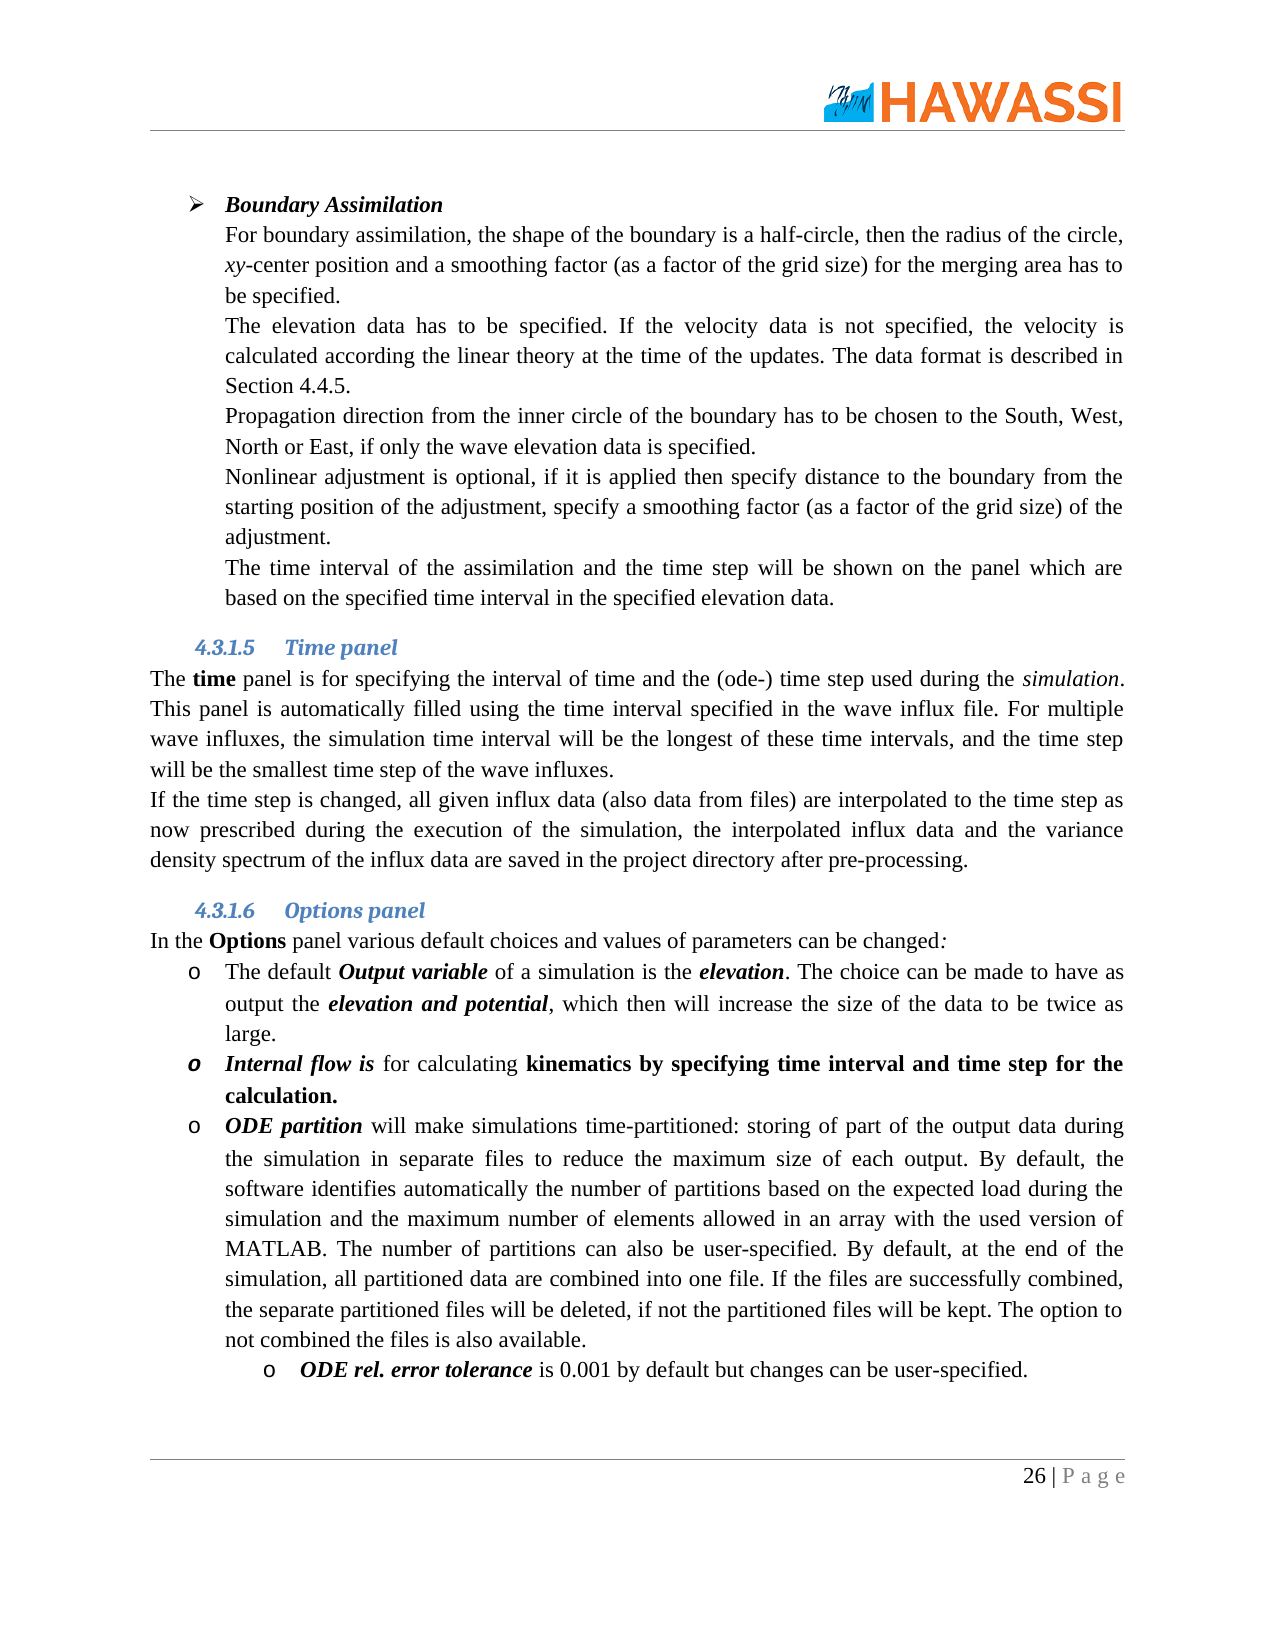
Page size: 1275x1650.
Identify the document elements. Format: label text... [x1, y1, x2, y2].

list Boundary Assimilation [187, 191, 1125, 217]
subtitle Time panel [194, 635, 1125, 661]
list For boundary assimilation, the shape of the boundary is a half-circle, then the radius of the circle, xy-center position and a smoothing factor (as a factor of the grid size) for the merging area has to be specified. [225, 221, 1125, 308]
list ODE partition will make simulations time-partitioned: storing of part of the output data during the simulation in separate files to reduce the maximum size of each output. By default, the software identifies automatically the number of partitions based on the expected load during the simulation and the maximum number of elements allowed in an array with the used version of MATLAB. The number of partitions can also be user-specified. By default, at the end of the simulation, all partitioned data are combined into one file. If the files are successfully combined, the separate partitioned files will be deleted, if not the partitioned files will be kept. The option to not combined the files is also available. [187, 1113, 1125, 1352]
text If the time step is changed, all given influx data (also data from files) are interpolated to the time step as now prescribed during the execution of the simulation, the interpolated influx data and the variance density spectrum of the influx data are saved in the project directory after pre-processing. [150, 786, 1125, 873]
text In the Options panel various default choices and values of parameters can be changed: [150, 928, 1125, 954]
list The elevation data has to be specified. If the velocity data is not specified, the velocity is calculated according the linear theory at the time of the updates. The data format is described in Section 4.4.5. [225, 312, 1125, 399]
subtitle Options panel [194, 897, 1125, 924]
list The default Output variable of a simulation is the elevation. The choice can be made to have as output the elevation and potential, which then will increase the size of the data to be twice as large. [187, 958, 1125, 1046]
list Nonlinear adjustment is optional, if it is applied then specify distance to the boundary from the starting position of the adjustment, specify a smoothing factor (as a factor of the grid size) of the adjustment. [225, 463, 1125, 550]
list Internal flow is for calculating kinematics by specifying time interval and time step for the calculation. [187, 1050, 1125, 1109]
list The time interval of the assimilation and the time step will be shown on the panel which are based on the specified time interval in the specified elevation data. [225, 554, 1125, 610]
text The time panel is for specifying the interval of time and the (ode-) time step used during the simulation. This panel is automatically filled using the time interval specified in the wave influx file. For multiple wave influxes, the simulation time interval will be the longest of these time intervals, and the time step will be the smallest time step of the wave influxes. [150, 665, 1125, 782]
picture [819, 75, 1125, 128]
list Propagation direction from the inner circle of the boundary has to be chosen to the South, West, North or East, if only the wave elevation data is specified. [225, 403, 1125, 459]
list ODE rel. error tolerance is 0.001 by default but changes can be user-specified. [262, 1356, 1125, 1384]
